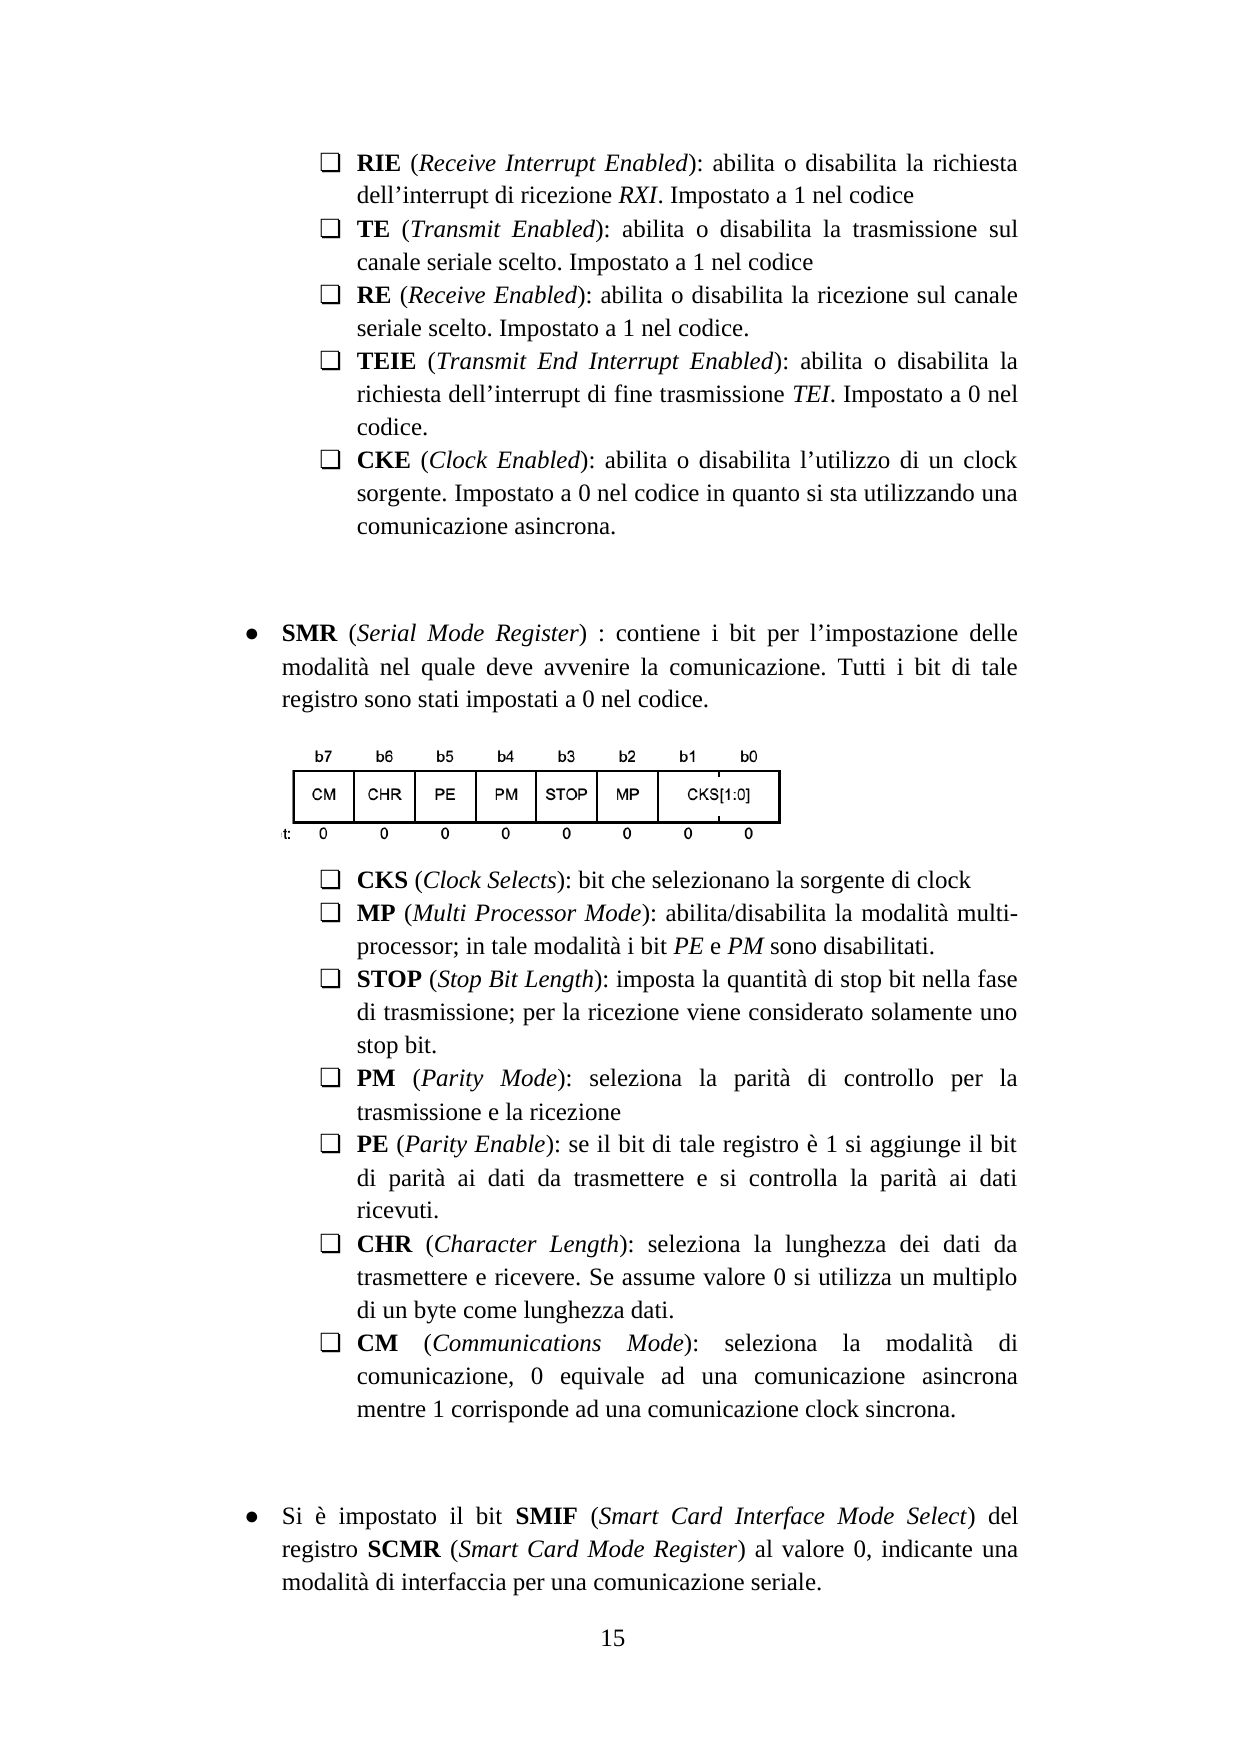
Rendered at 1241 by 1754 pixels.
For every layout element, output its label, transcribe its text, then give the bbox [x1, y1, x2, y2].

list TEIE (Transmit End Interrupt Enabled): abilita o disabilita la richiesta dell’interrupt di fine trasmissione TEI. Impostato a 0 nel codice. [319, 346, 1018, 441]
list RIE (Receive Interrupt Enabled): abilita o disabilita la richiesta dell’interrupt di ricezione RXI. Impostato a 1 nel codice [319, 148, 1018, 209]
list CKS (Clock Selects): bit che selezionano la sorgente di clock [319, 865, 1018, 894]
list CKE (Clock Enabled): abilita o disabilita l’utilizzo di un clock sorgente. Impostato a 0 nel codice in quanto si sta utilizzando una comunicazione asincrona. [319, 445, 1018, 539]
list Si è impostato il bit SMIF (Smart Card Interface Mode Select) del registro SCMR (Smart Card Mode Register) al valore 0, indicante una modalità di interfaccia per una comunicazione seriale. [244, 1501, 1018, 1596]
list CM (Communications Mode): seleziona la modalità di comunicazione, 0 equivale ad una comunicazione asincrona mentre 1 corrisponde ad una comunicazione clock sincrona. [319, 1328, 1018, 1422]
list STOP (Stop Bit Length): imposta la quantità di stop bit nella fase di trasmissione; per la ricezione viene considerato solamente uno stop bit. [319, 964, 1018, 1059]
list SMR (Serial Mode Register) : contiene i bit per l’impostazione delle modalità nel quale deve avvenire la comunicazione. Tutti i bit di tale registro sono stati impostati a 0 nel codice. [244, 618, 1018, 713]
list PM (Parity Mode): seleziona la parità di controllo per la trasmissione e la ricezione [319, 1063, 1018, 1125]
list TE (Transmit Enabled): abilita o disabilita la trasmissione sul canale seriale scelto. Impostato a 1 nel codice [319, 214, 1018, 275]
list MP (Multi Processor Mode): abilita/disabilita la modalità multi-processor; in tale modalità i bit PE e PM sono disabilitati. [319, 898, 1018, 960]
picture [281, 738, 794, 841]
list CHR (Character Length): seleziona la lunghezza dei dati da trasmettere e ricevere. Se assume valore 0 si utilizza un multiplo di un byte come lunghezza dati. [319, 1229, 1018, 1323]
list RE (Receive Enabled): abilita o disabilita la ricezione sul canale seriale scelto. Impostato a 1 nel codice. [319, 280, 1018, 341]
list PE (Parity Enable): se il bit di tale registro è 1 si aggiunge il bit di parità ai dati da trasmettere e si controlla la parità ai dati ricevuti. [319, 1129, 1018, 1224]
